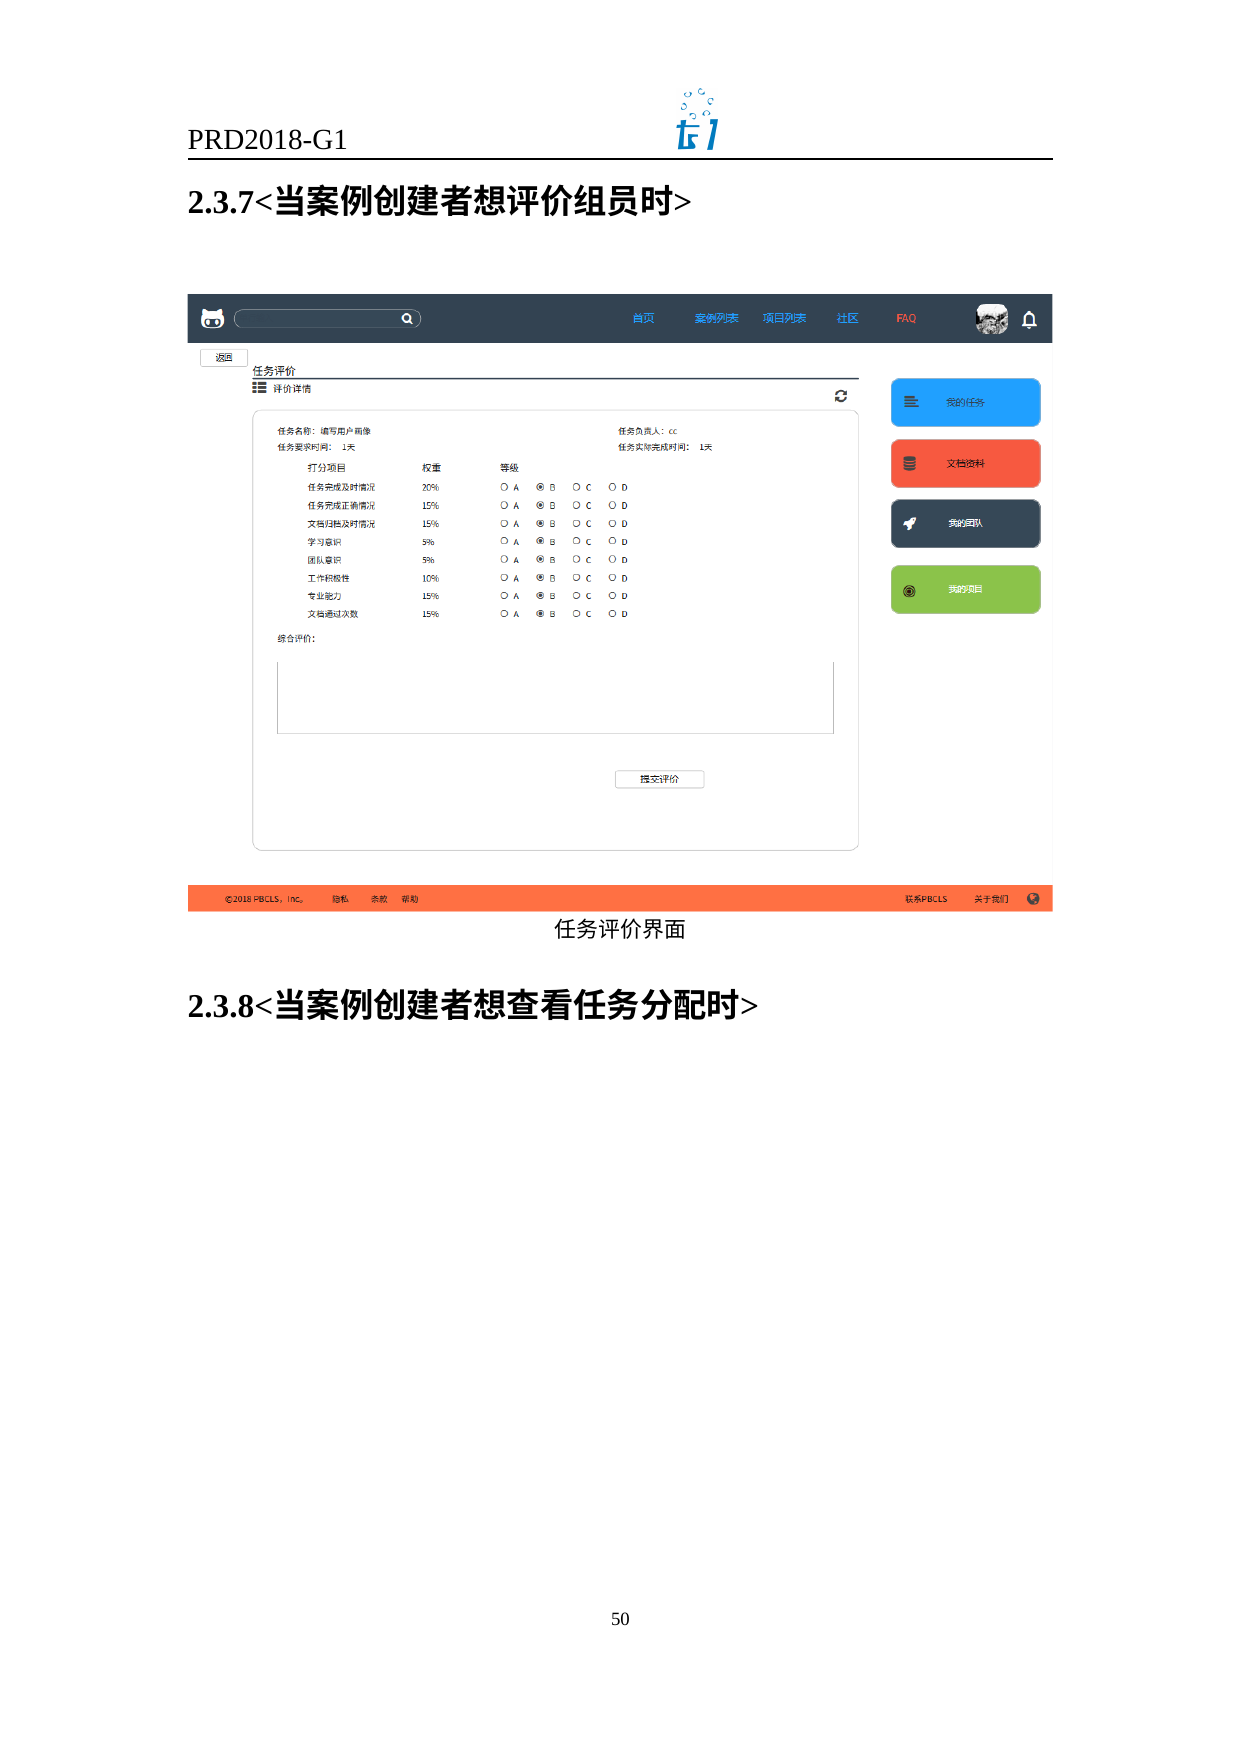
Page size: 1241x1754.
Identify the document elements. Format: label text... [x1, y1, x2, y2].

subtitle 2.3.7<当案例创建者想评价组员时> [187, 167, 1053, 232]
subtitle 2.3.8<当案例创建者想查看任务分配时> [187, 971, 1053, 1036]
picture [676, 88, 719, 150]
text 任务评价界面 [187, 912, 1053, 944]
picture [187, 293, 1053, 912]
